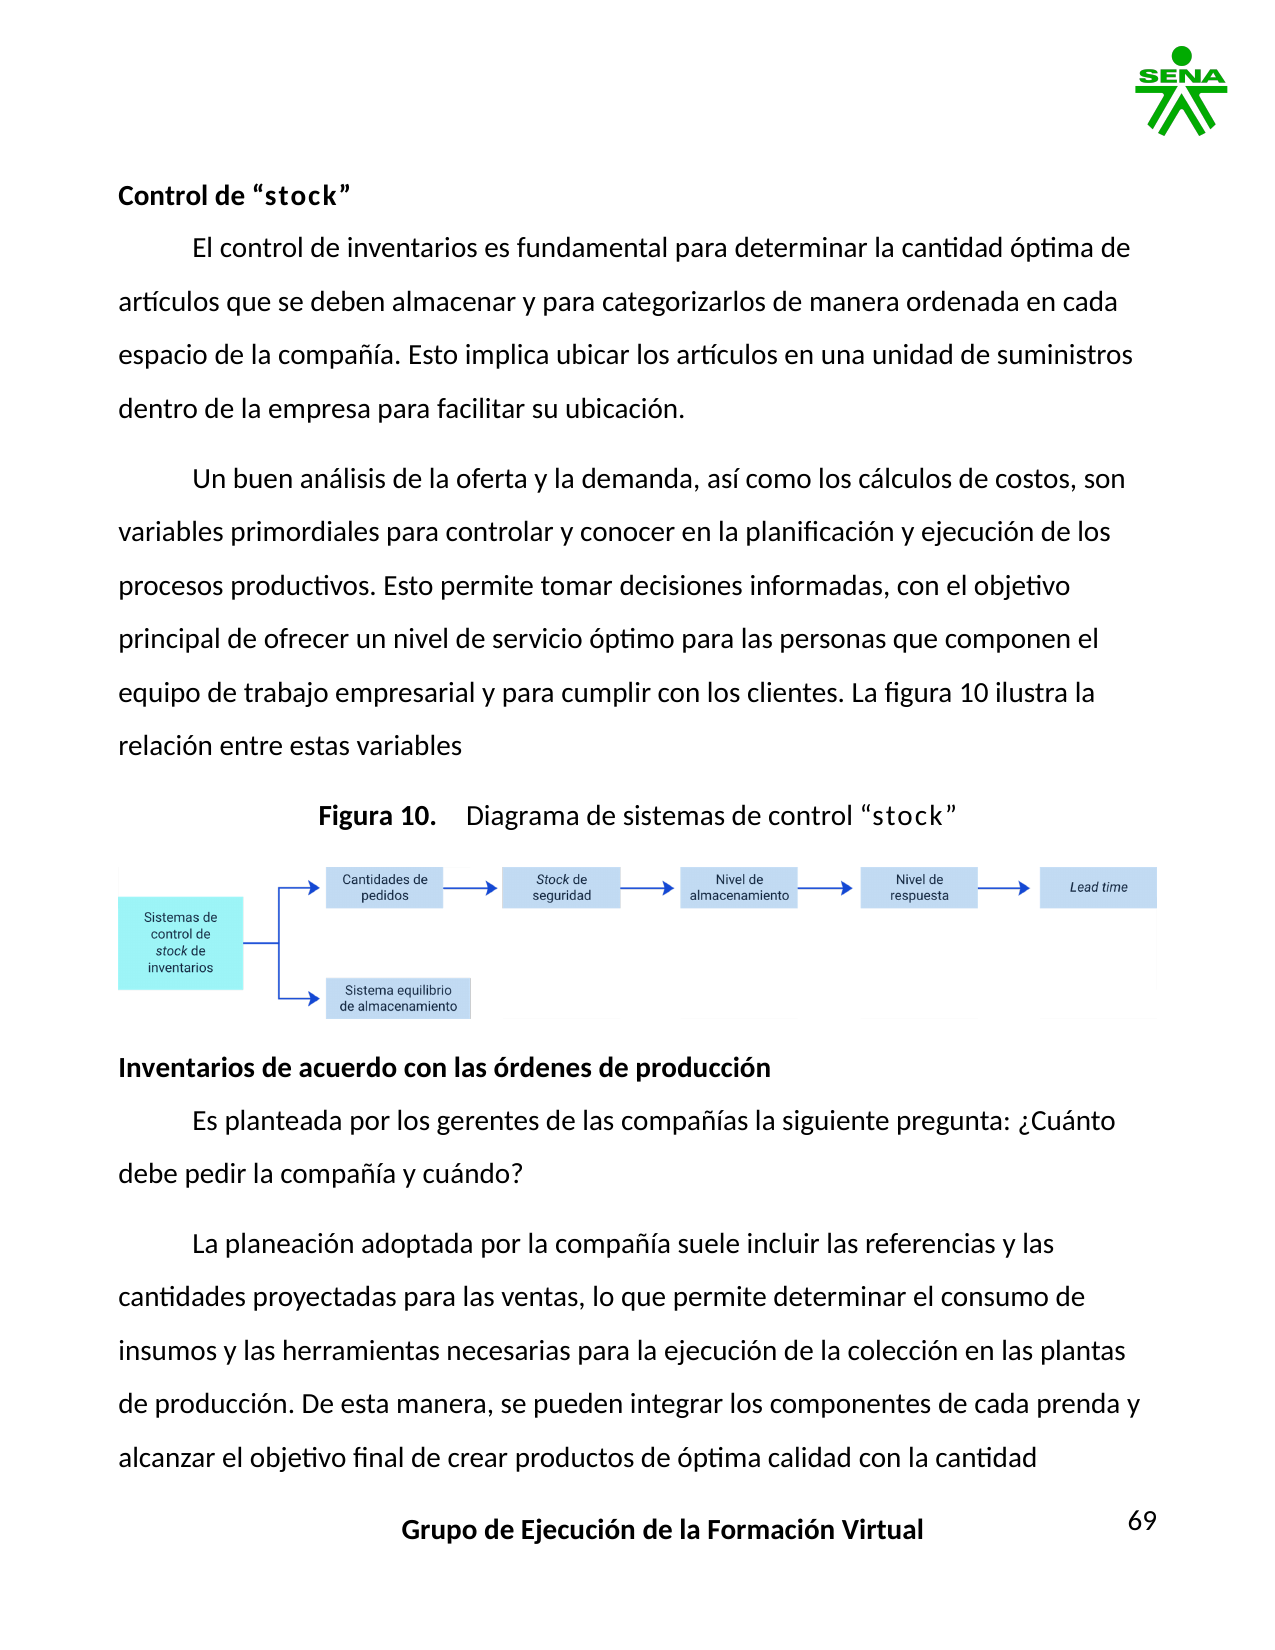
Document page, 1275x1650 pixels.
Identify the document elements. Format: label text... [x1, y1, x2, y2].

subtitle Inventarios de acuerdo con las órdenes de producción [118, 1049, 1157, 1085]
text Diagrama de sistemas de control “stock” [118, 797, 1157, 833]
subtitle Control de “stock” [118, 177, 1157, 213]
text El control de inventarios es fundamental para determinar la cantidad óptima de artículos que se deben almacenar y para categorizarlos de manera ordenada en cada espacio de la compañía. Esto implica ubicar los artículos en una unidad de suministros dentro de la empresa para facilitar su ubicación. [118, 229, 1157, 425]
picture [1135, 46, 1228, 136]
text Es planteada por los gerentes de las compañías la siguiente pregunta: ¿Cuánto debe pedir la compañía y cuándo? [118, 1102, 1157, 1191]
text Un buen análisis de la oferta y la demanda, así como los cálculos de costos, son variables primordiales para controlar y conocer en la planificación y ejecución de los procesos productivos. Esto permite tomar decisiones informadas, con el objetivo principal de ofrecer un nivel de servicio óptimo para las personas que componen el equipo de trabajo empresarial y para cumplir con los clientes. La figura 10 ilustra la relación entre estas variables [118, 460, 1157, 763]
picture [118, 867, 1157, 1019]
